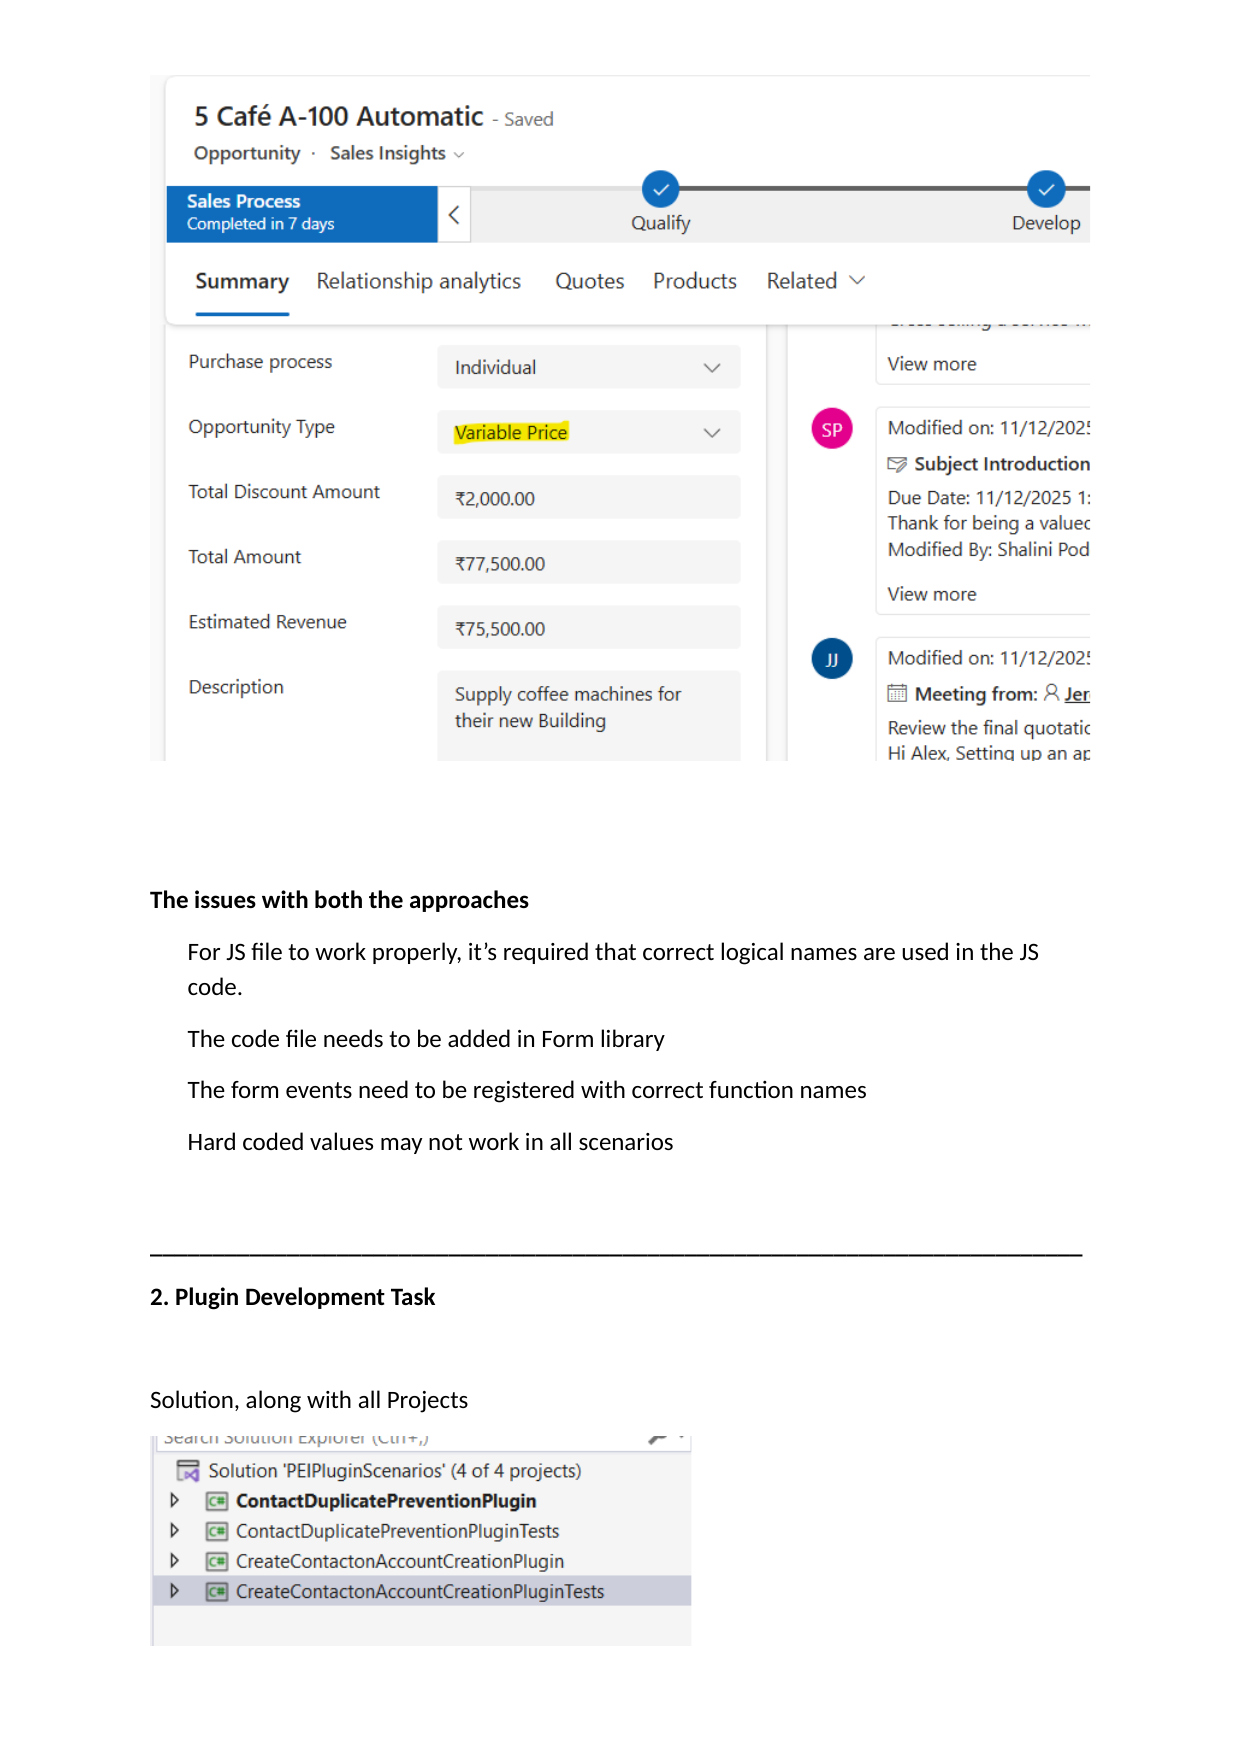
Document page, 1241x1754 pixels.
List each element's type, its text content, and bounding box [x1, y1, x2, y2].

text The issues with both the approaches [150, 885, 1090, 915]
picture [150, 75, 1091, 761]
text 2. Plugin Development Task [150, 1281, 1090, 1312]
text Solution, along with all Projects [150, 1385, 1090, 1415]
text The form events need to be registered with correct function names [187, 1075, 1090, 1105]
text Hard coded values may not work in all scenarios [187, 1126, 1090, 1157]
picture [150, 1436, 692, 1646]
text The code file needs to be added in Form library [187, 1023, 1090, 1053]
text For JS file to work properly, it’s required that correct logical names are used in the JS code. [187, 936, 1090, 1002]
text ___________________________________________________________________________ [150, 1230, 1090, 1260]
